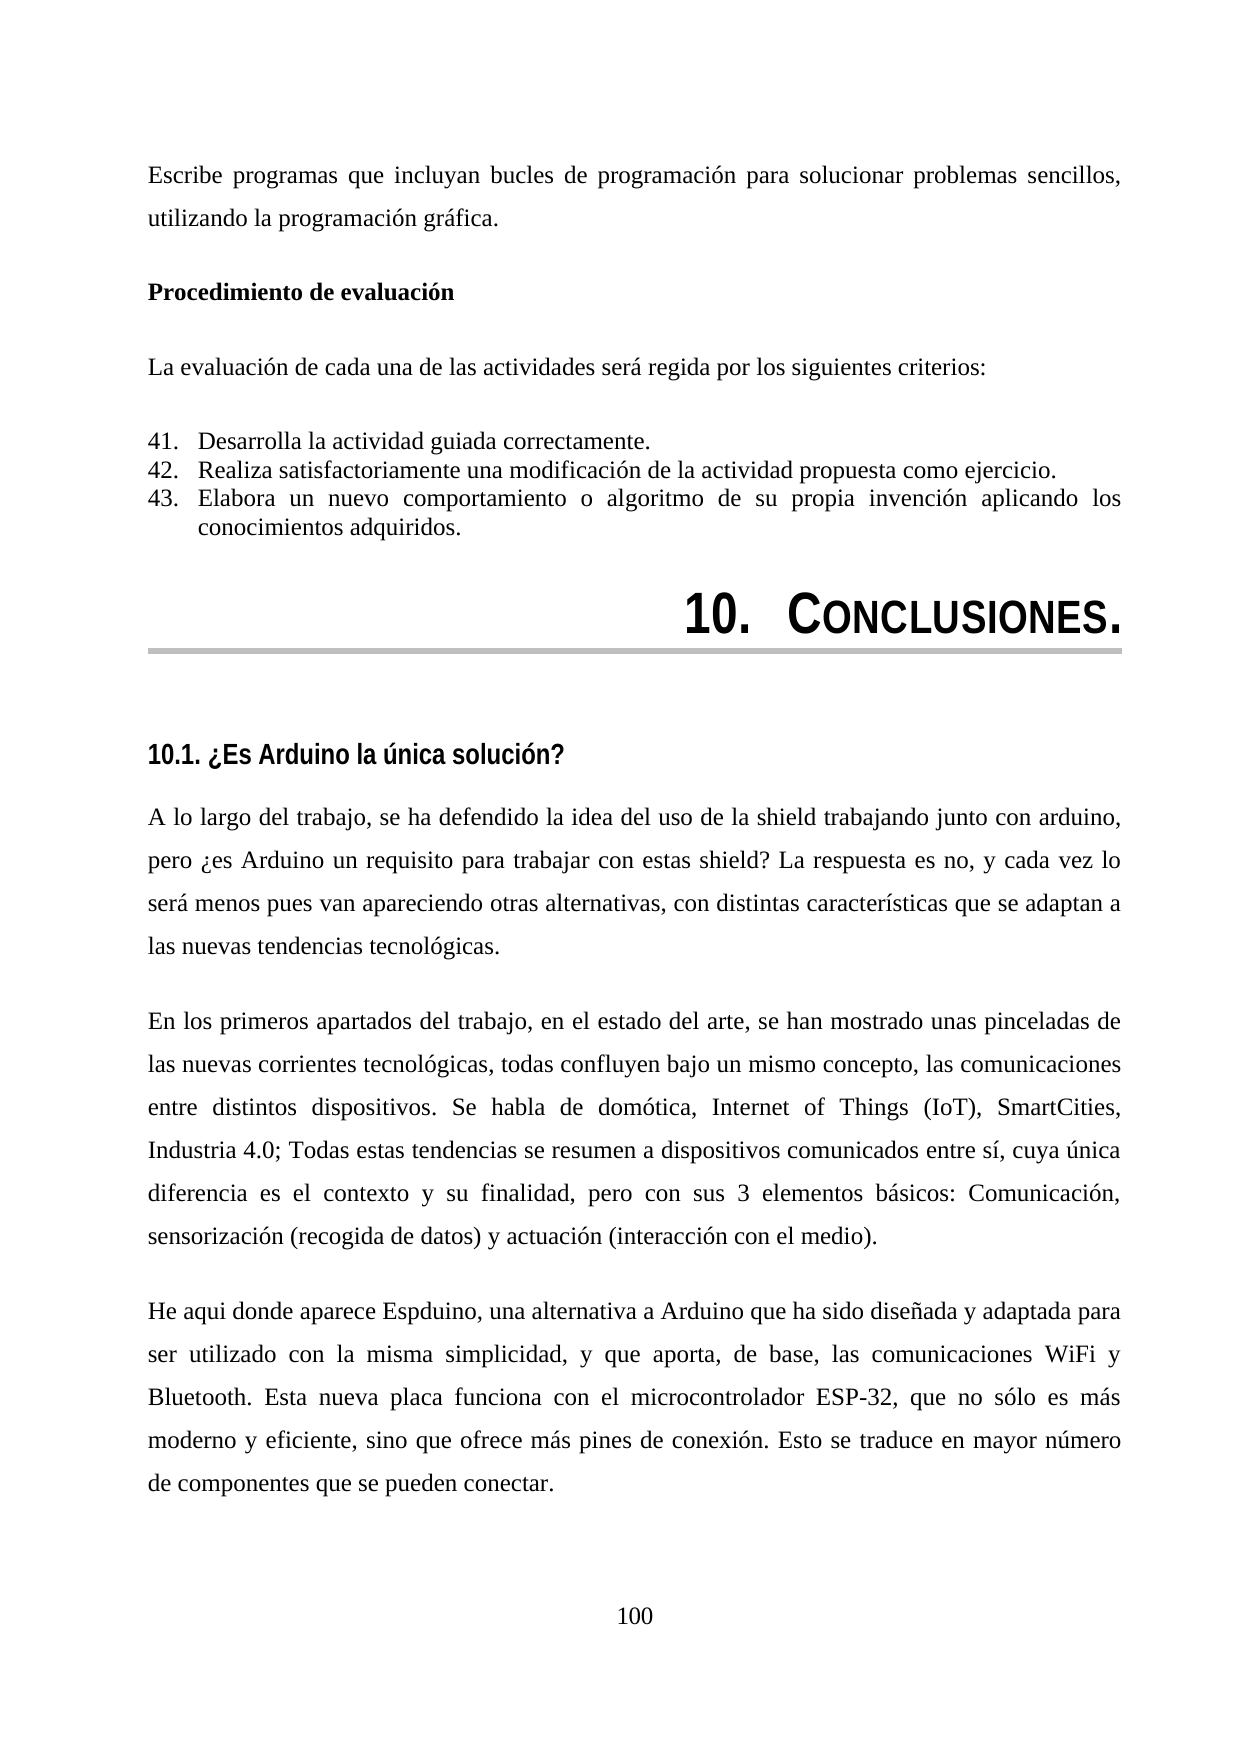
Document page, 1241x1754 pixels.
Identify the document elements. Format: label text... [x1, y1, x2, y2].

text A lo largo del trabajo, se ha defendido la idea del uso de la shield trabajando junto con arduino, pero ¿es Arduino un requisito para trabajar con estas shield? La respuesta es no, y cada vez lo será menos pues van apareciendo otras alternativas, con distintas características que se adaptan a las nuevas tendencias tecnológicas. [148, 802, 1122, 960]
text En los primeros apartados del trabajo, en el estado del arte, se han mostrado unas pinceladas de las nuevas corrientes tecnológicas, todas confluyen bajo un mismo concepto, las comunicaciones entre distintos dispositivos. Se habla de domótica, Internet of Things (IoT), SmartCities, Industria 4.0; Todas estas tendencias se resumen a dispositivos comunicados entre sí, cuya única diferencia es el contexto y su finalidad, pero con sus 3 elementos básicos: Comunicación, sensorización (recogida de datos) y actuación (interacción con el medio). [148, 1006, 1122, 1250]
text He aqui donde aparece Espduino, una alternativa a Arduino que ha sido diseñada y adaptada para ser utilizado con la misma simplicidad, y que aporta, de base, las comunicaciones WiFi y Bluetooth. Esta nueva placa funciona con el microcontrolador ESP-32, que no sólo es más moderno y eficiente, sino que ofrece más pines de conexión. Esto se traduce en mayor número de componentes que se pueden conectar. [148, 1296, 1122, 1497]
subtitle Conclusiones. [148, 578, 1122, 648]
list Desarrolla la actividad guiada correctamente. [148, 426, 1122, 455]
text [148, 160, 1122, 232]
list Realiza satisfactoriamente una modificación de la actividad propuesta como ejercicio. [148, 455, 1122, 483]
text Procedimiento de evaluación [148, 277, 1122, 306]
text La evaluación de cada una de las actividades será regida por los siguientes criterios: [148, 352, 1122, 380]
list Elabora un nuevo comportamiento o algoritmo de su propia invención aplicando los conocimientos adquiridos. [148, 483, 1122, 541]
subtitle ¿Es Arduino la única solución? [148, 737, 1123, 771]
